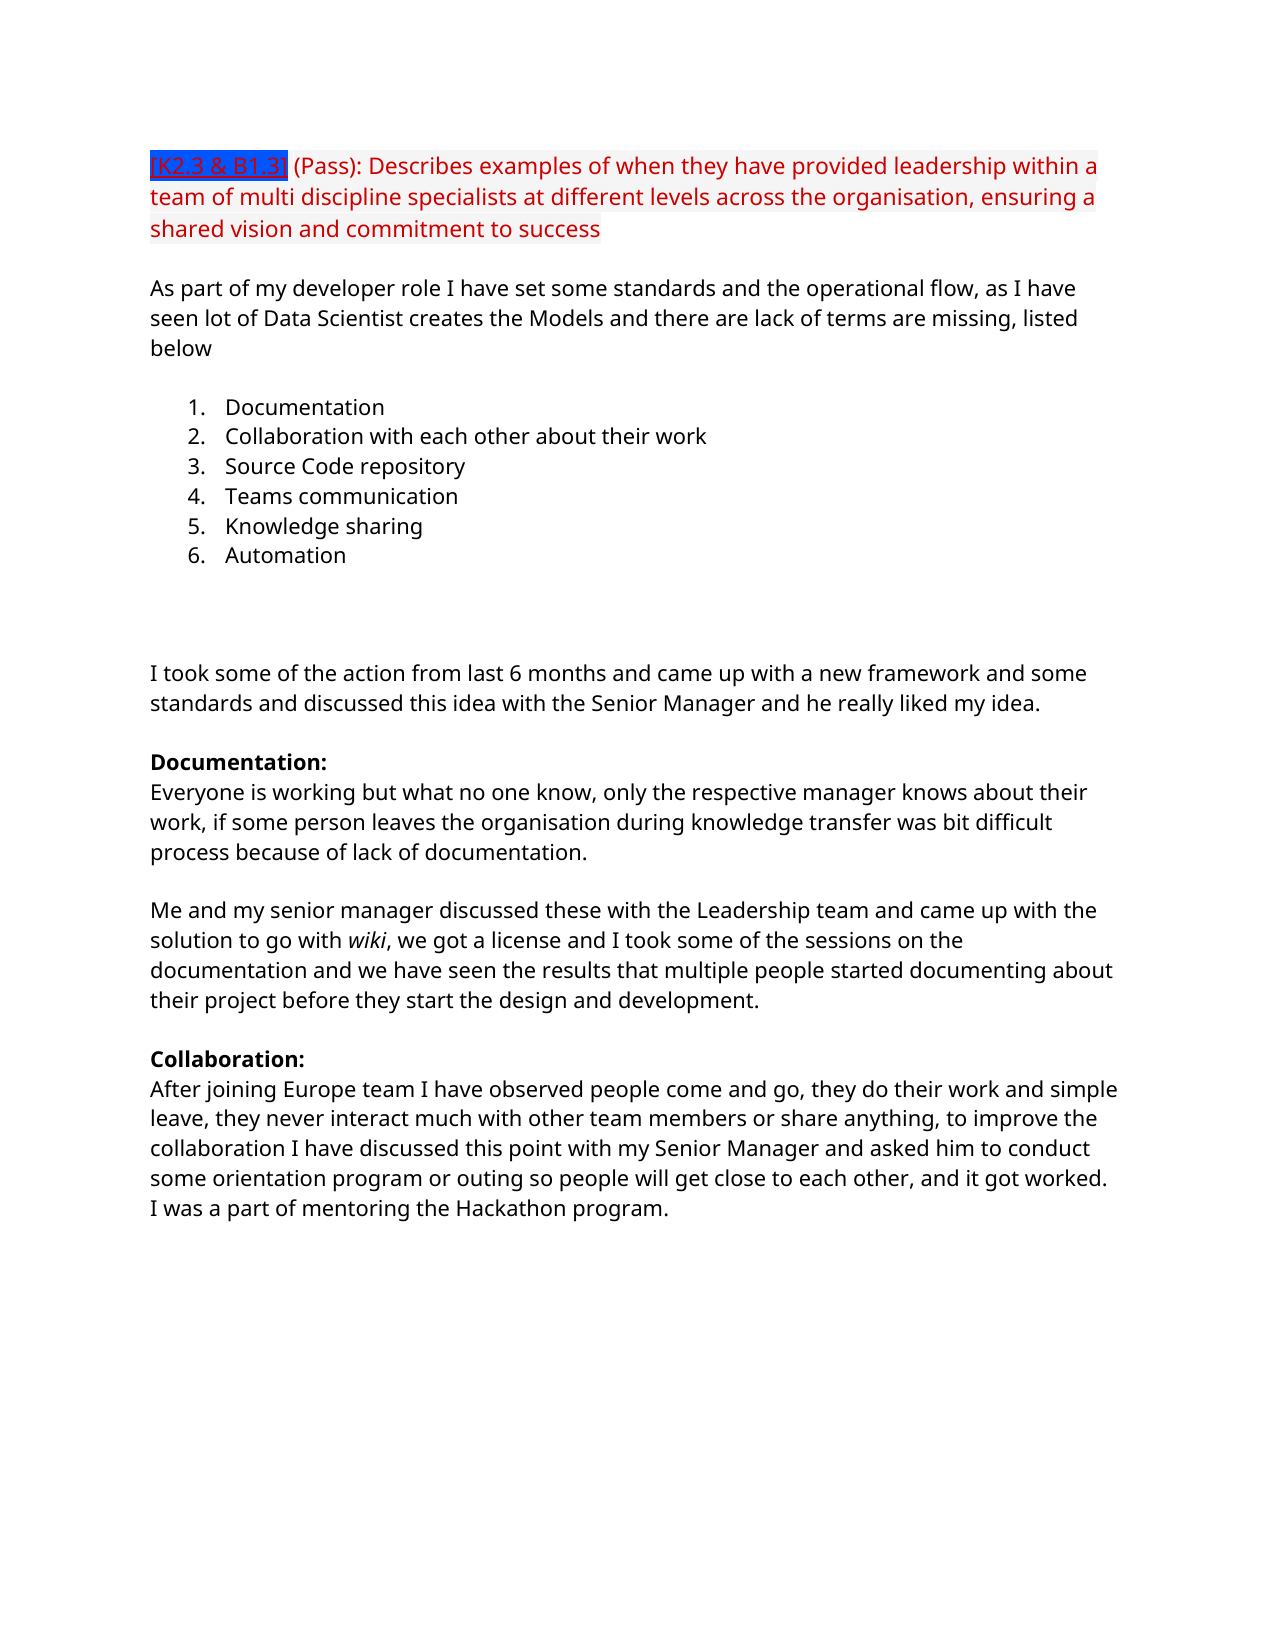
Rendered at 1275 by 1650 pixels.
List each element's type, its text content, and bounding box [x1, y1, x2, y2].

text Documentation: Everyone is working but what no one know, only the respective manager knows about their work, if some person leaves the organisation during knowledge transfer was bit difficult process because of lack of documentation. [150, 747, 1125, 866]
text I took some of the action from last 6 months and came up with a new framework and some standards and discussed this idea with the Senior Manager and he really liked my idea. [150, 658, 1125, 718]
text [K2.3 & B1.3] (Pass): Describes examples of when they have provided leadership within a team of multi discipline specialists at different levels across the organisation, ensuring a shared vision and commitment to success [150, 150, 1125, 244]
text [150, 1044, 1125, 1222]
list Teams communication [187, 481, 1125, 511]
list Automation [187, 540, 1125, 570]
list Source Code repository [187, 451, 1125, 481]
text As part of my developer role I have set some standards and the operational flow, as I have seen lot of Data Scientist creates the Models and there are lack of terms are missing, listed below [150, 273, 1125, 362]
text Me and my senior manager discussed these with the Leadership team and came up with the solution to go with wiki, we got a license and I took some of the sessions on the documentation and we have seen the results that multiple people started documenting about their project before they start the design and development. [150, 895, 1125, 1014]
list Knowledge sharing [187, 511, 1125, 540]
list Documentation [187, 391, 1125, 421]
list Collaboration with each other about their work [187, 421, 1125, 451]
